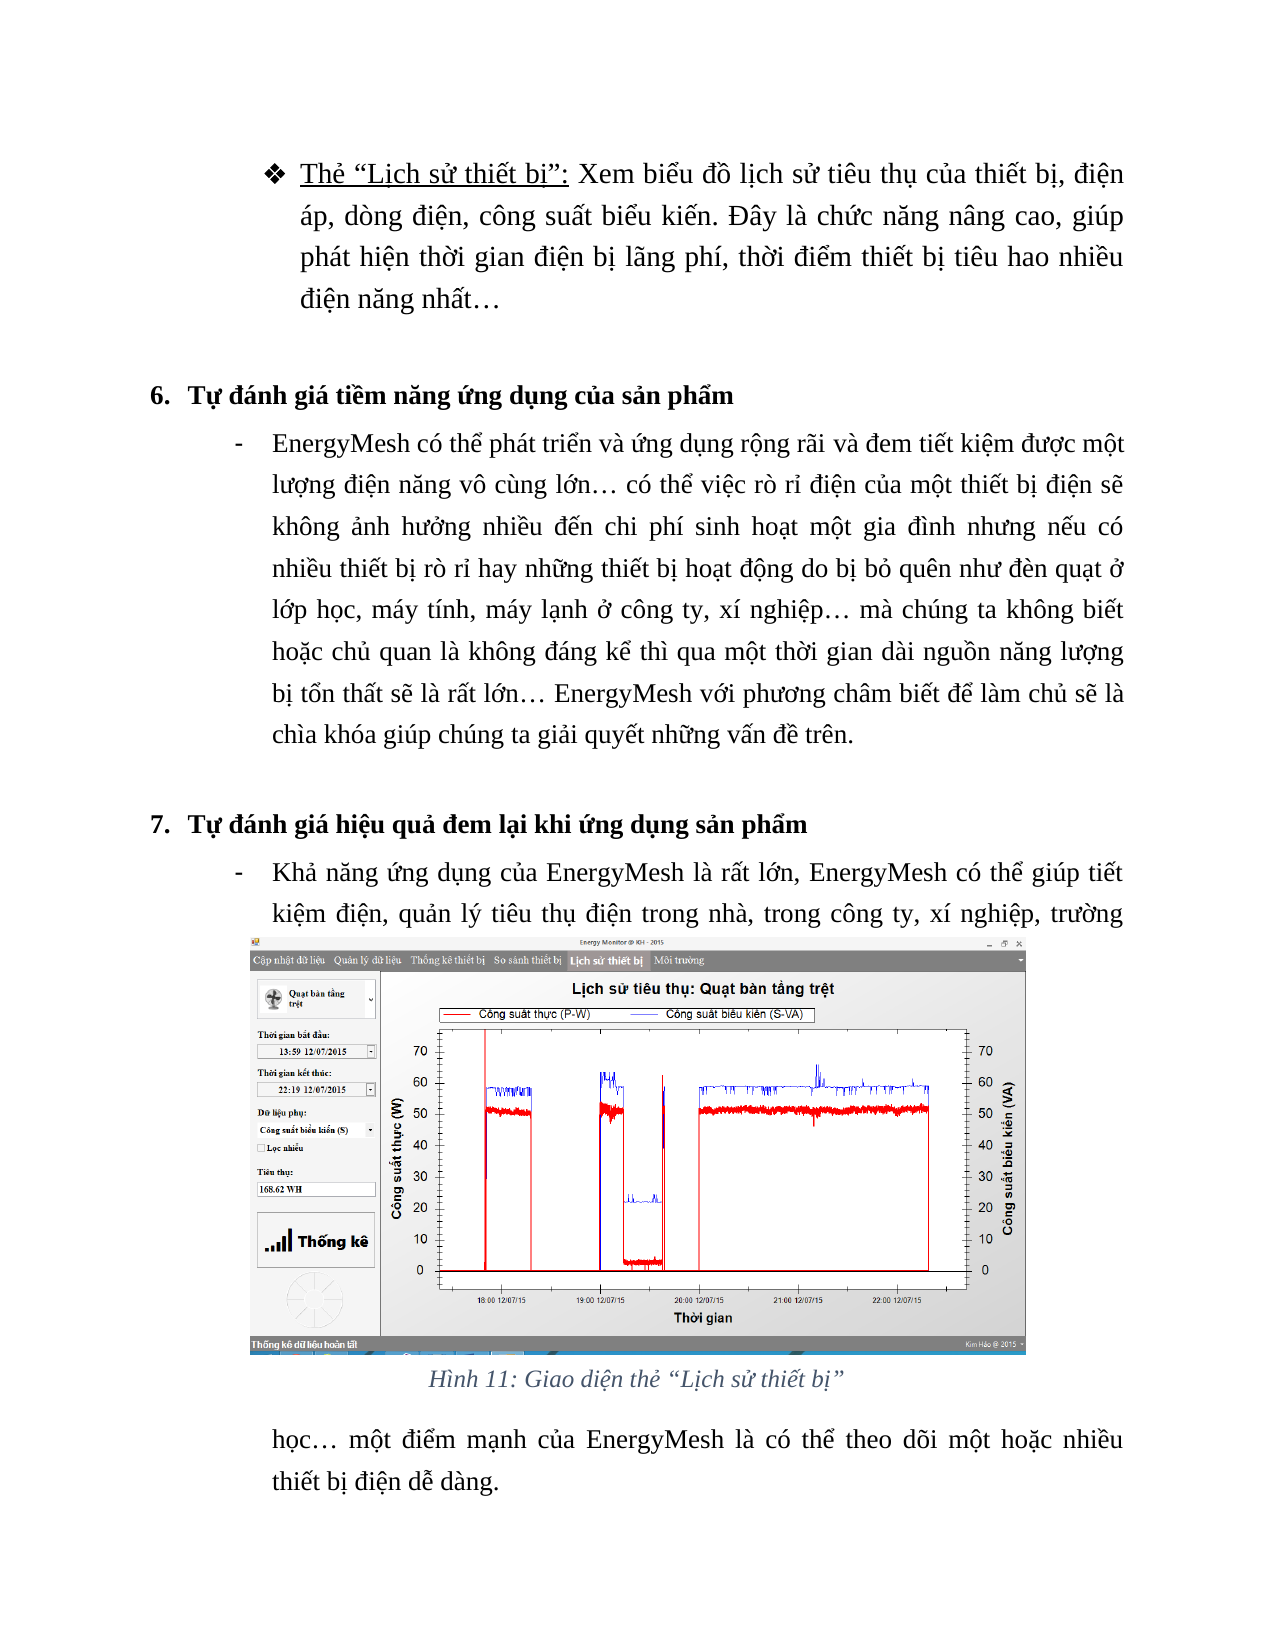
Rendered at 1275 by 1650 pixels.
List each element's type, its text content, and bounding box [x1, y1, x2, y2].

list EnergyMesh có thể phát triển và ứng dụng rộng rãi và đem tiết kiệm được một lượng điện năng vô cùng lớn… có thể việc rò rỉ điện của một thiết bị điện sẽ không ảnh hưởng nhiều đến chi phí sinh hoạt một gia đình nhưng nếu có nhiều thiết bị rò rỉ hay những thiết bị hoạt động do bị bỏ quên như đèn quạt ở lớp học, máy tính, máy lạnh ở công ty, xí nghiệp… mà chúng ta không biết hoặc chủ quan là không đáng kể thì qua một thời gian dài nguồn năng lượng bị tổn thất sẽ là rất lớn… EnergyMesh với phương châm biết để làm chủ sẽ là chìa khóa giúp chúng ta giải quyết những vấn đề trên. [234, 419, 1125, 752]
list Thẻ “Lịch sử thiết bị”: Xem biểu đồ lịch sử tiêu thụ của thiết bị, điện áp, dòng điện, công suất biểu kiến. Đây là chức năng nâng cao, giúp phát hiện thời gian điện bị lãng phí, thời điểm thiết bị tiêu hao nhiều điện năng nhất… [262, 150, 1125, 317]
list Tự đánh giá hiệu quả đem lại khi ứng dụng sản phẩm [150, 800, 1125, 842]
list Tự đánh giá tiềm năng ứng dụng của sản phẩm [150, 371, 1125, 412]
picture [250, 937, 1026, 1355]
